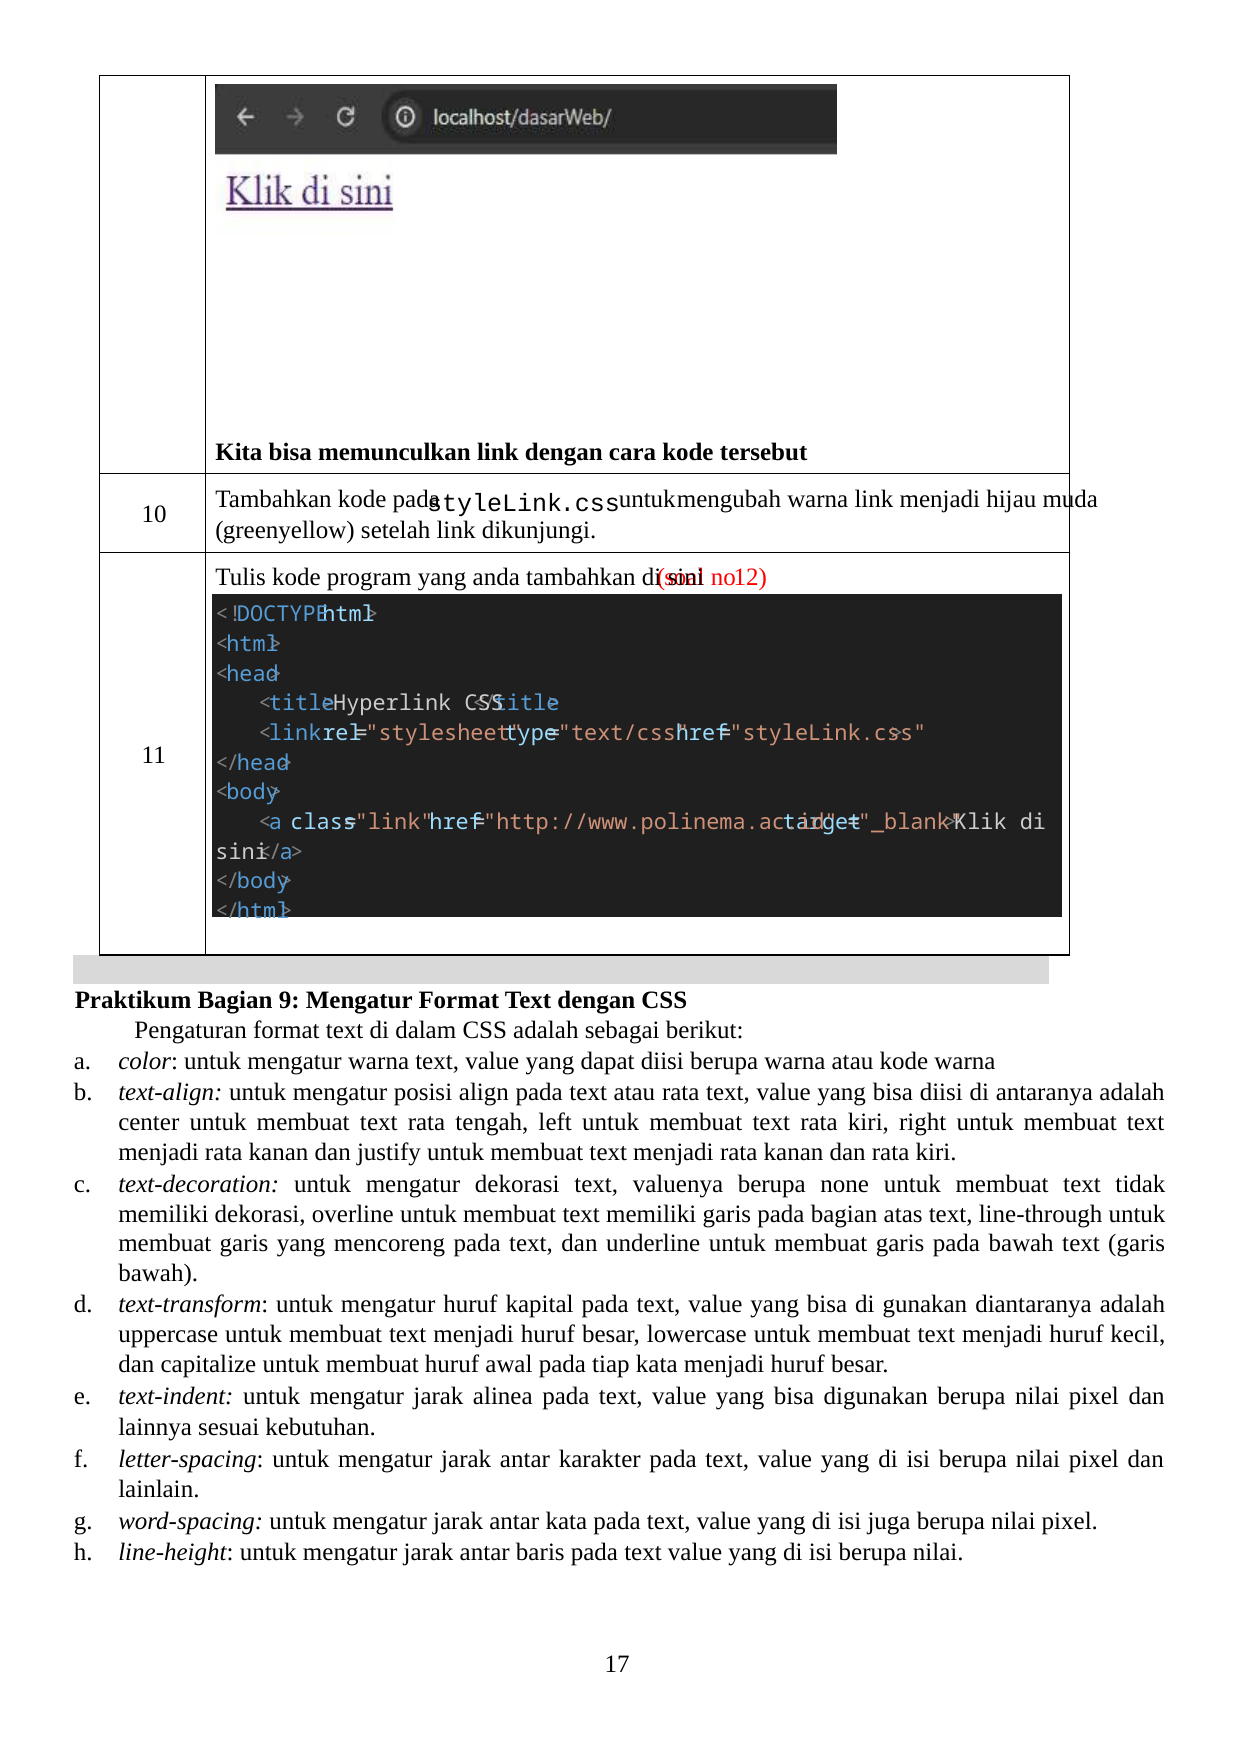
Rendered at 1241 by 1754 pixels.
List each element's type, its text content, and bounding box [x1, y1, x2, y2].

text Pengaturan format text di dalam CSS adalah sebagai berikut: [134, 1015, 1166, 1044]
list letter-spacing: untuk mengatur jarak antar karakter pada text, value yang di isi berupa nilai pixel dan lainlain. [73, 1444, 1166, 1504]
list text-decoration: untuk mengatur dekorasi text, valuenya berupa none untuk membuat text tidak memiliki dekorasi, overline untuk membuat text memiliki garis pada bagian atas text, line-through untuk membuat garis yang mencoreng pada text, dan underline untuk membuat garis pada bawah text (garis bawah). [73, 1169, 1166, 1287]
list text-align: untuk mengatur posisi align pada text atau rata text, value yang bisa diisi di antaranya adalah center untuk membuat text rata tengah, left untuk membuat text rata kiri, right untuk membuat text menjadi rata kanan dan justify untuk membuat text menjadi rata kanan dan rata kiri. [73, 1077, 1166, 1167]
list word-spacing: untuk mengatur jarak antar kata pada text, value yang di isi juga berupa nilai pixel. [73, 1506, 1166, 1535]
text Praktikum Bagian 9: Mengatur Format Text dengan CSS [73, 75, 1166, 1014]
picture [215, 84, 837, 407]
list text-indent: untuk mengatur jarak alinea pada text, value yang bisa digunakan berupa nilai pixel dan lainnya sesuai kebutuhan. [73, 1381, 1166, 1441]
list color: untuk mengatur warna text, value yang dapat diisi berupa warna atau kode warna [73, 1046, 1166, 1075]
list line-height: untuk mengatur jarak antar baris pada text value yang di isi berupa nilai. [73, 1537, 1166, 1566]
list text-transform: untuk mengatur huruf kapital pada text, value yang bisa di gunakan diantaranya adalah uppercase untuk membuat text menjadi huruf besar, lowercase untuk membuat text menjadi huruf kecil, dan capitalize untuk membuat huruf awal pada tiap kata menjadi huruf besar. [73, 1289, 1166, 1379]
